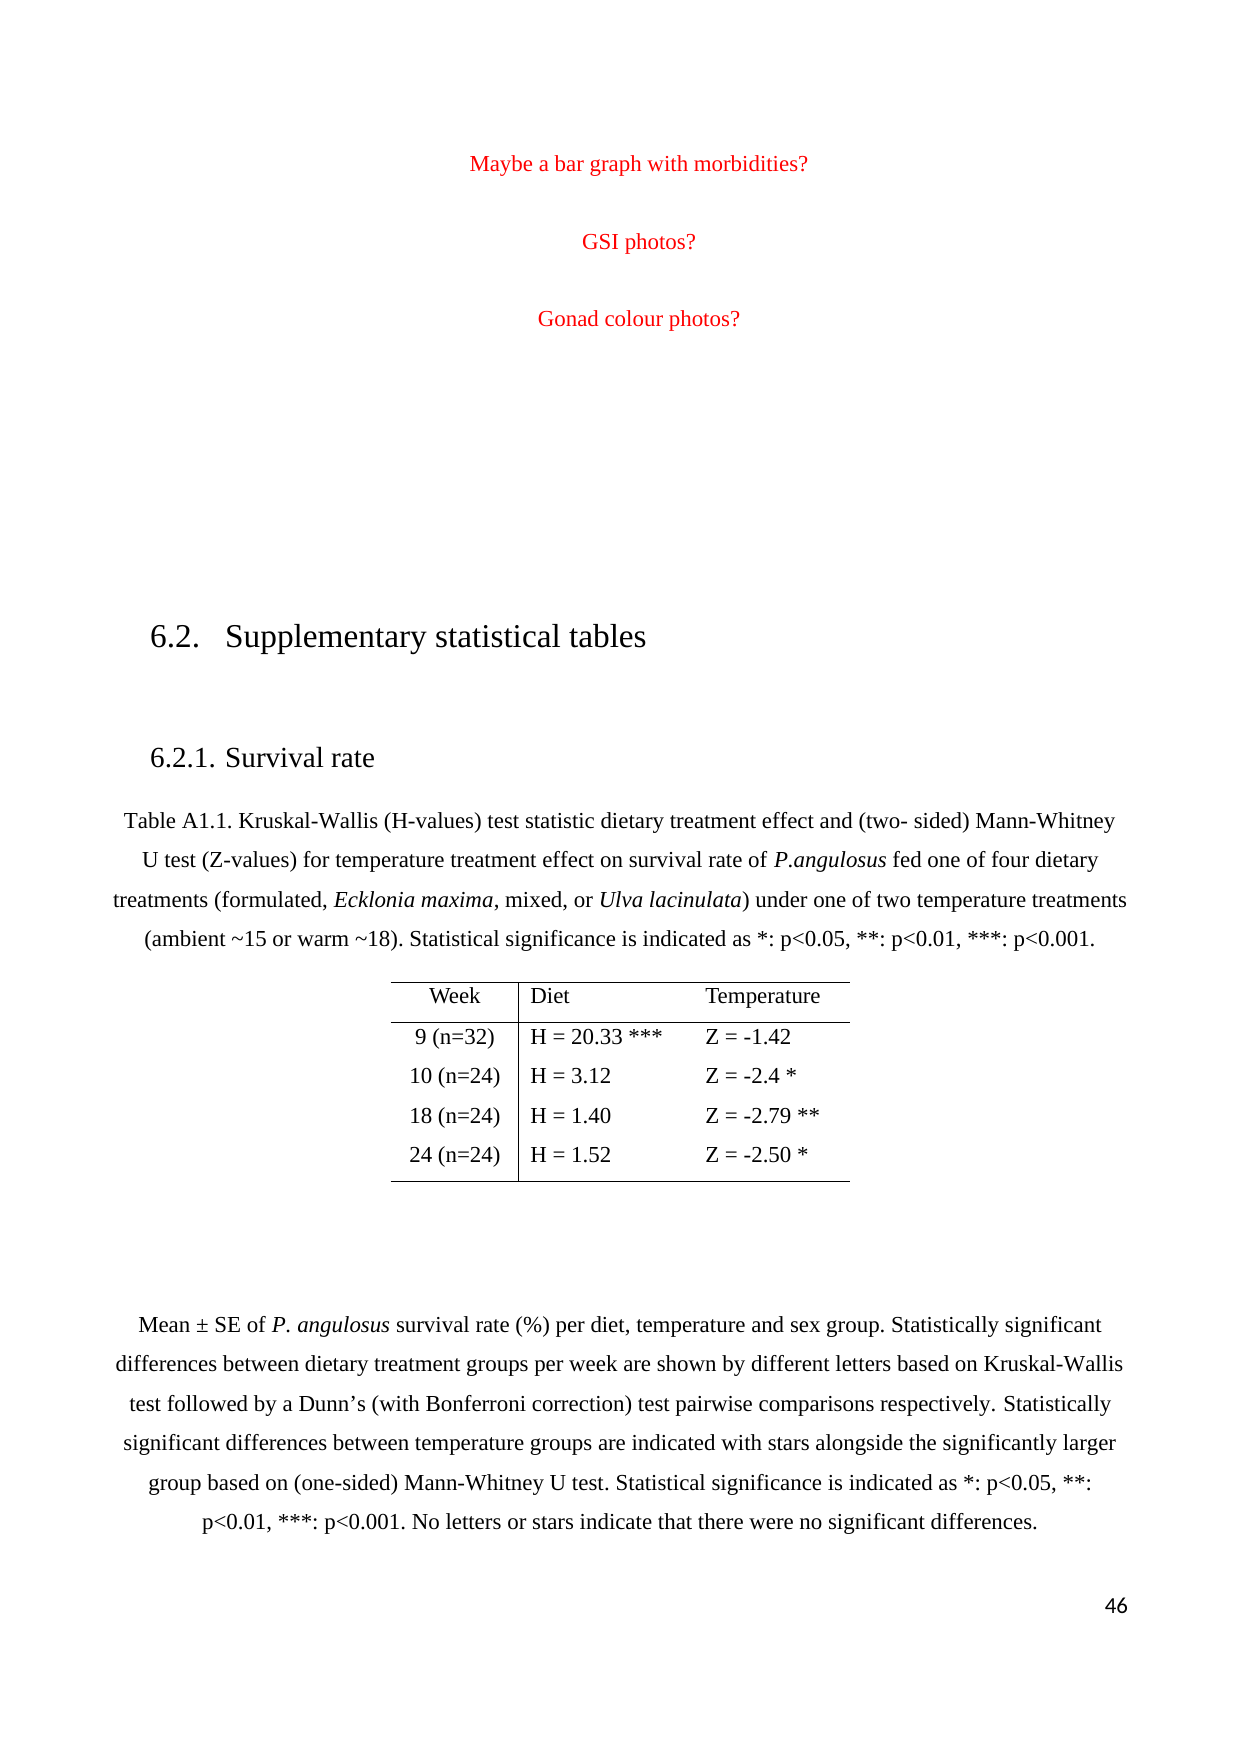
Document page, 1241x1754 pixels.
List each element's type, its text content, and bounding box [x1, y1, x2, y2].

table_cell 18 (n=24) [391, 1102, 518, 1142]
table_cell 24 (n=24) [391, 1142, 518, 1181]
table_cell H = 3.12 [519, 1063, 694, 1102]
table_cell Z = -2.50 * [694, 1142, 849, 1181]
table_header Diet [519, 983, 694, 1022]
table_cell Z = -2.4 * [694, 1063, 849, 1102]
text Gonad colour photos? [150, 305, 1128, 332]
table_cell H = 1.40 [519, 1102, 694, 1142]
text Mean ± SE of P. angulosus survival rate (%) per diet, temperature and sex group. Statistically significant differences between dietary treatment groups per week are shown by different letters based on Kruskal-Wallis test followed by a Dunn’s (with Bonferroni correction) test pairwise comparisons respectively. Statistically significant differences between temperature groups are indicated with stars alongside the significantly larger group based on (one-sided) Mann-Whitney U test. Statistical significance is indicated as *: p<0.05, **: p<0.01, ***: p<0.001. No letters or stars indicate that there were no significant differences. [112, 1311, 1128, 1534]
subtitle Survival rate [150, 740, 1128, 773]
text Maybe a bar graph with morbidities? [150, 150, 1128, 176]
table_cell H = 1.52 [519, 1142, 694, 1181]
table_header Temperature [694, 983, 849, 1022]
table_cell Z = -1.42 [694, 1023, 849, 1063]
text GSI photos? [150, 228, 1128, 254]
table_cell 9 (n=32) [391, 1023, 518, 1063]
table_cell 10 (n=24) [391, 1063, 518, 1102]
table_cell H = 20.33 *** [519, 1023, 694, 1063]
subtitle Supplementary statistical tables [150, 616, 1128, 654]
table_cell Z = -2.79 ** [694, 1102, 849, 1142]
table_header Week [391, 983, 518, 1022]
text Table A1.1. Kruskal-Wallis (H-values) test statistic dietary treatment effect and (two- sided) Mann-Whitney U test (Z-values) for temperature treatment effect on survival rate of P.angulosus fed one of four dietary treatments (formulated, Ecklonia maxima, mixed, or Ulva lacinulata) under one of two temperature treatments (ambient ~15 or warm ~18). Statistical significance is indicated as *: p<0.05, **: p<0.01, ***: p<0.001. [112, 807, 1128, 952]
